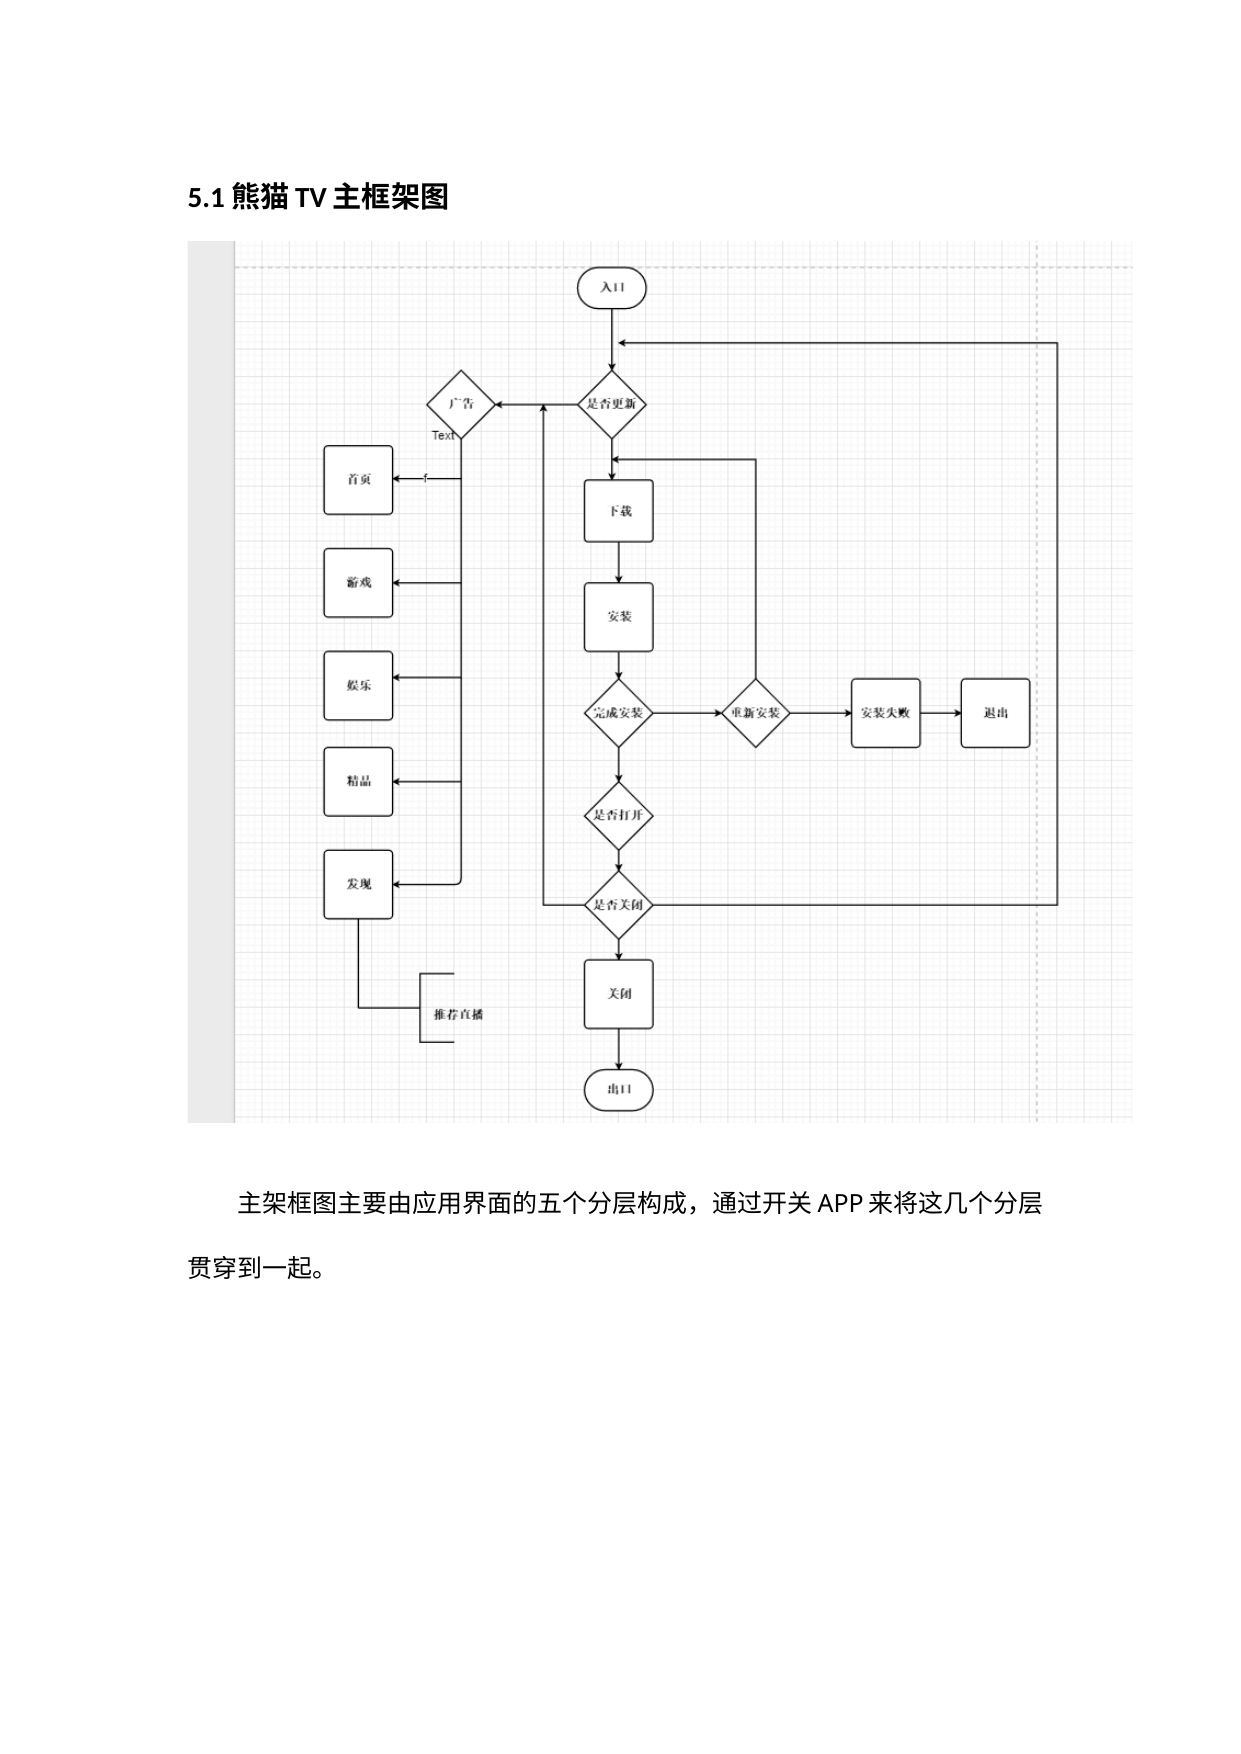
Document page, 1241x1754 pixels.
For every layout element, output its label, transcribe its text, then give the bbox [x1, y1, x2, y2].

picture [187, 241, 1133, 1123]
text 主架框图主要由应用界面的五个分层构成，通过开关APP来将这几个分层贯穿到一起。 [187, 1169, 1053, 1299]
text 5.1熊猫TV主框架图 [187, 162, 1053, 227]
